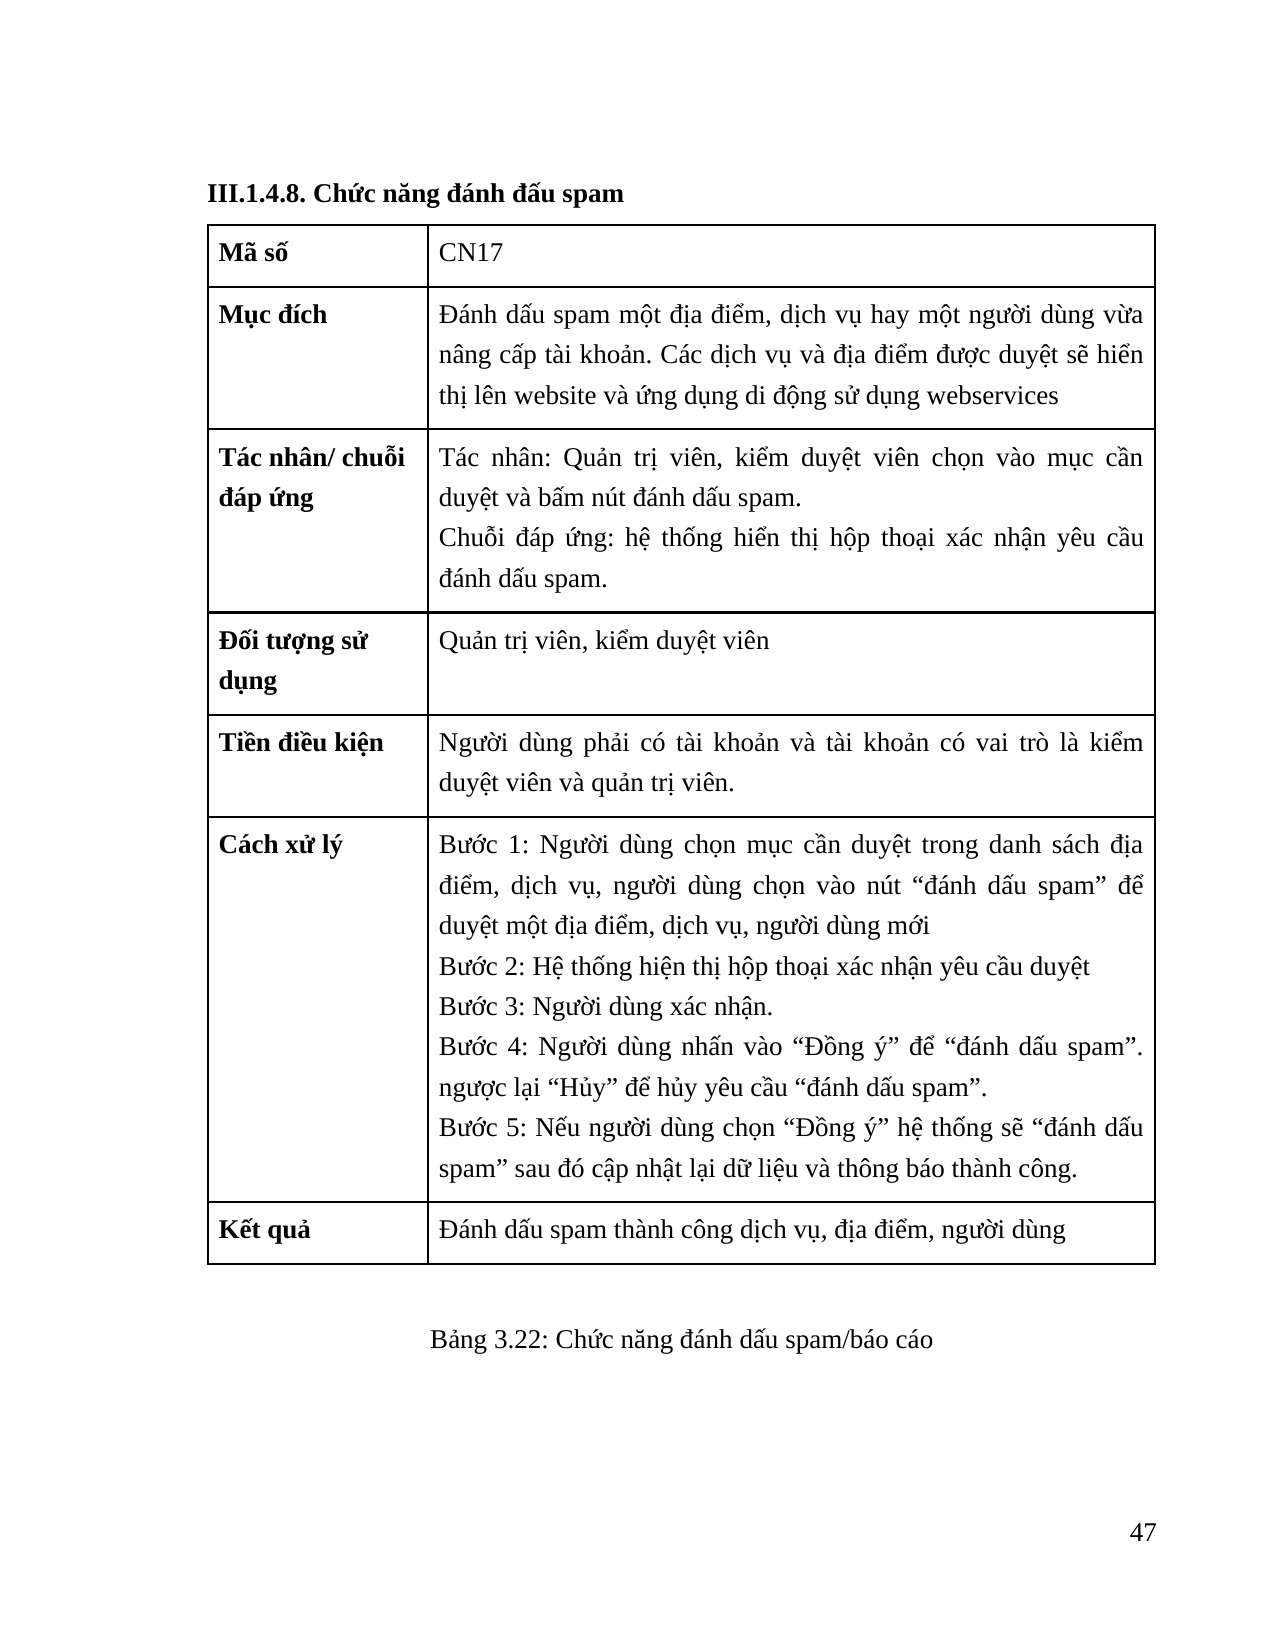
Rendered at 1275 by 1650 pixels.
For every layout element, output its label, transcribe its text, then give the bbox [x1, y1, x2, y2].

table_cell Đánh dấu spam một địa điểm, dịch vụ hay một người dùng vừa nâng cấp tài khoản. Các dịch vụ và địa điểm được duyệt sẽ hiển thị lên website và ứng dụng di động sử dụng webservices [429, 288, 1154, 428]
table_cell Tác nhân: Quản trị viên, kiểm duyệt viên chọn vào mục cần duyệt và bấm nút đánh dấu spam. Chuỗi đáp ứng: hệ thống hiển thị hộp thoại xác nhận yêu cầu đánh dấu spam. [429, 430, 1154, 611]
table_cell Kết quả [209, 1203, 427, 1263]
table_cell Bước 1: Người dùng chọn mục cần duyệt trong danh sách địa điểm, dịch vụ, người dùng chọn vào nút “đánh dấu spam” để duyệt một địa điểm, dịch vụ, người dùng mới Bước 2: Hệ thống hiện thị hộp thoại xác nhận yêu cầu duyệt Bước 3: Người dùng xác nhận. Bước 4: Người dùng nhấn vào “Đồng ý” để “đánh dấu spam”. ngược lại “Hủy” để hủy yêu cầu “đánh dấu spam”. Bước 5: Nếu người dùng chọn “Đồng ý” hệ thống sẽ “đánh dấu spam” sau đó cập nhật lại dữ liệu và thông báo thành công. [429, 818, 1154, 1201]
table_cell Mục đích [209, 288, 427, 428]
table_header Mã số [209, 226, 427, 286]
subtitle Bảng 3.22: Chức năng đánh dấu spam/báo cáo [207, 1324, 1156, 1355]
table_cell Đánh dấu spam thành công dịch vụ, địa điểm, người dùng [429, 1203, 1154, 1263]
table_cell Quản trị viên, kiểm duyệt viên [429, 614, 1154, 714]
table_cell Người dùng phải có tài khoản và tài khoản có vai trò là kiểm duyệt viên và quản trị viên. [429, 716, 1154, 816]
table_header CN17 [429, 226, 1154, 286]
text III.1.4.8. Chức năng đánh đấu spam [207, 177, 1156, 208]
table_cell Cách xử lý [209, 818, 427, 1201]
table_cell Tiền điều kiện [209, 716, 427, 816]
table_cell Đối tượng sử dụng [209, 614, 427, 714]
table_cell Tác nhân/ chuỗi đáp ứng [209, 430, 427, 611]
